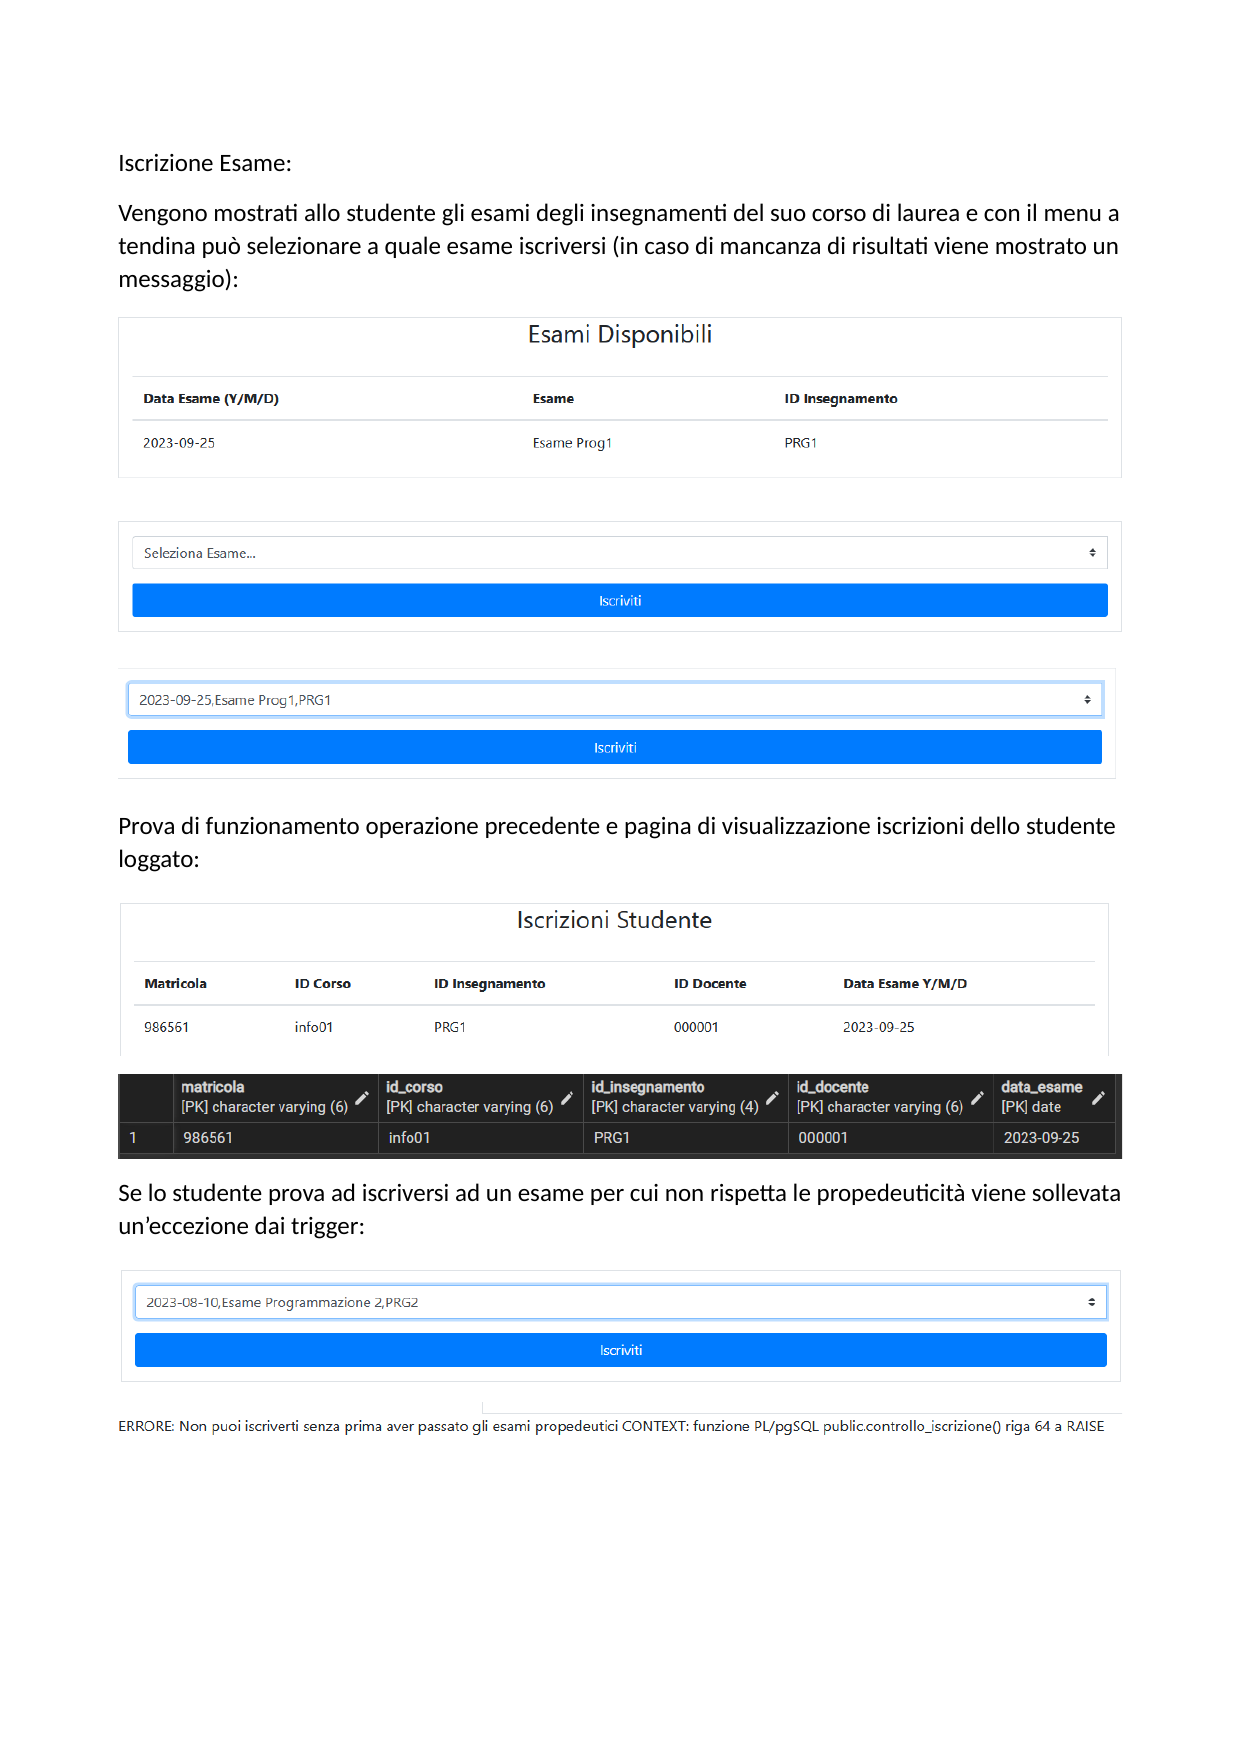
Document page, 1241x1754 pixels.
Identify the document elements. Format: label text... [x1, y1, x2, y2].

text Prova di funzionamento operazione precedente e pagina di visualizzazione iscrizioni dello studente loggato: [118, 810, 1122, 873]
text Se lo studente prova ad iscriversi ad un esame per cui non rispetta le propedeuticità viene sollevata un’eccezione dai trigger: [118, 1177, 1122, 1241]
picture [118, 1074, 1123, 1159]
picture [118, 1259, 1123, 1384]
picture [118, 312, 1123, 636]
text Iscrizione Esame: [118, 148, 1122, 178]
picture [118, 1402, 1123, 1456]
picture [118, 654, 1123, 791]
text Vengono mostrati allo studente gli esami degli insegnamenti del suo corso di laurea e con il menu a tendina può selezionare a quale esame iscriversi (in caso di mancanza di risultati viene mostrato un messaggio): [118, 197, 1122, 293]
picture [118, 892, 1123, 1056]
